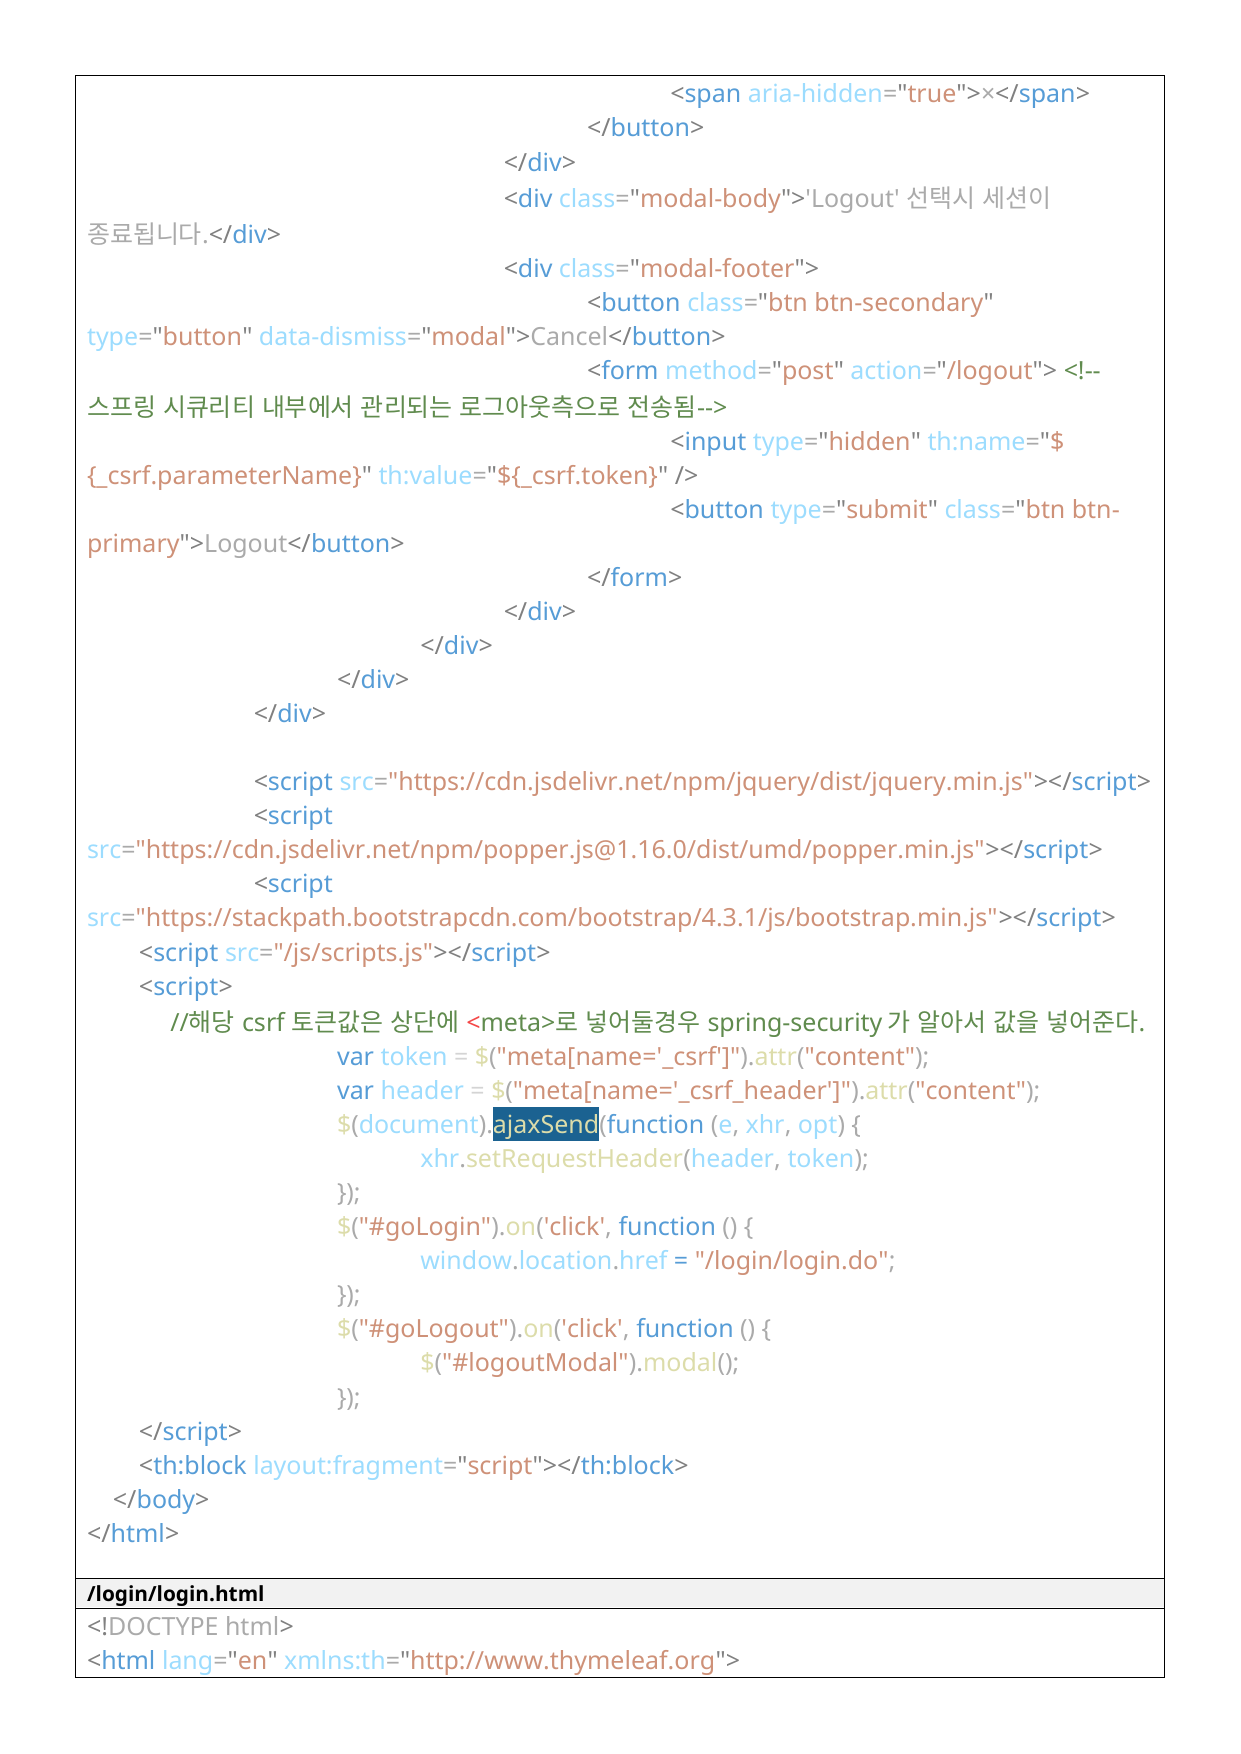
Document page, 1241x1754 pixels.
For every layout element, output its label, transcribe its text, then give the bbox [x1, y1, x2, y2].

table_cell /login/login.html [76, 1579, 1164, 1607]
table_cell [76, 76, 1164, 1578]
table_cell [76, 1609, 1164, 1677]
